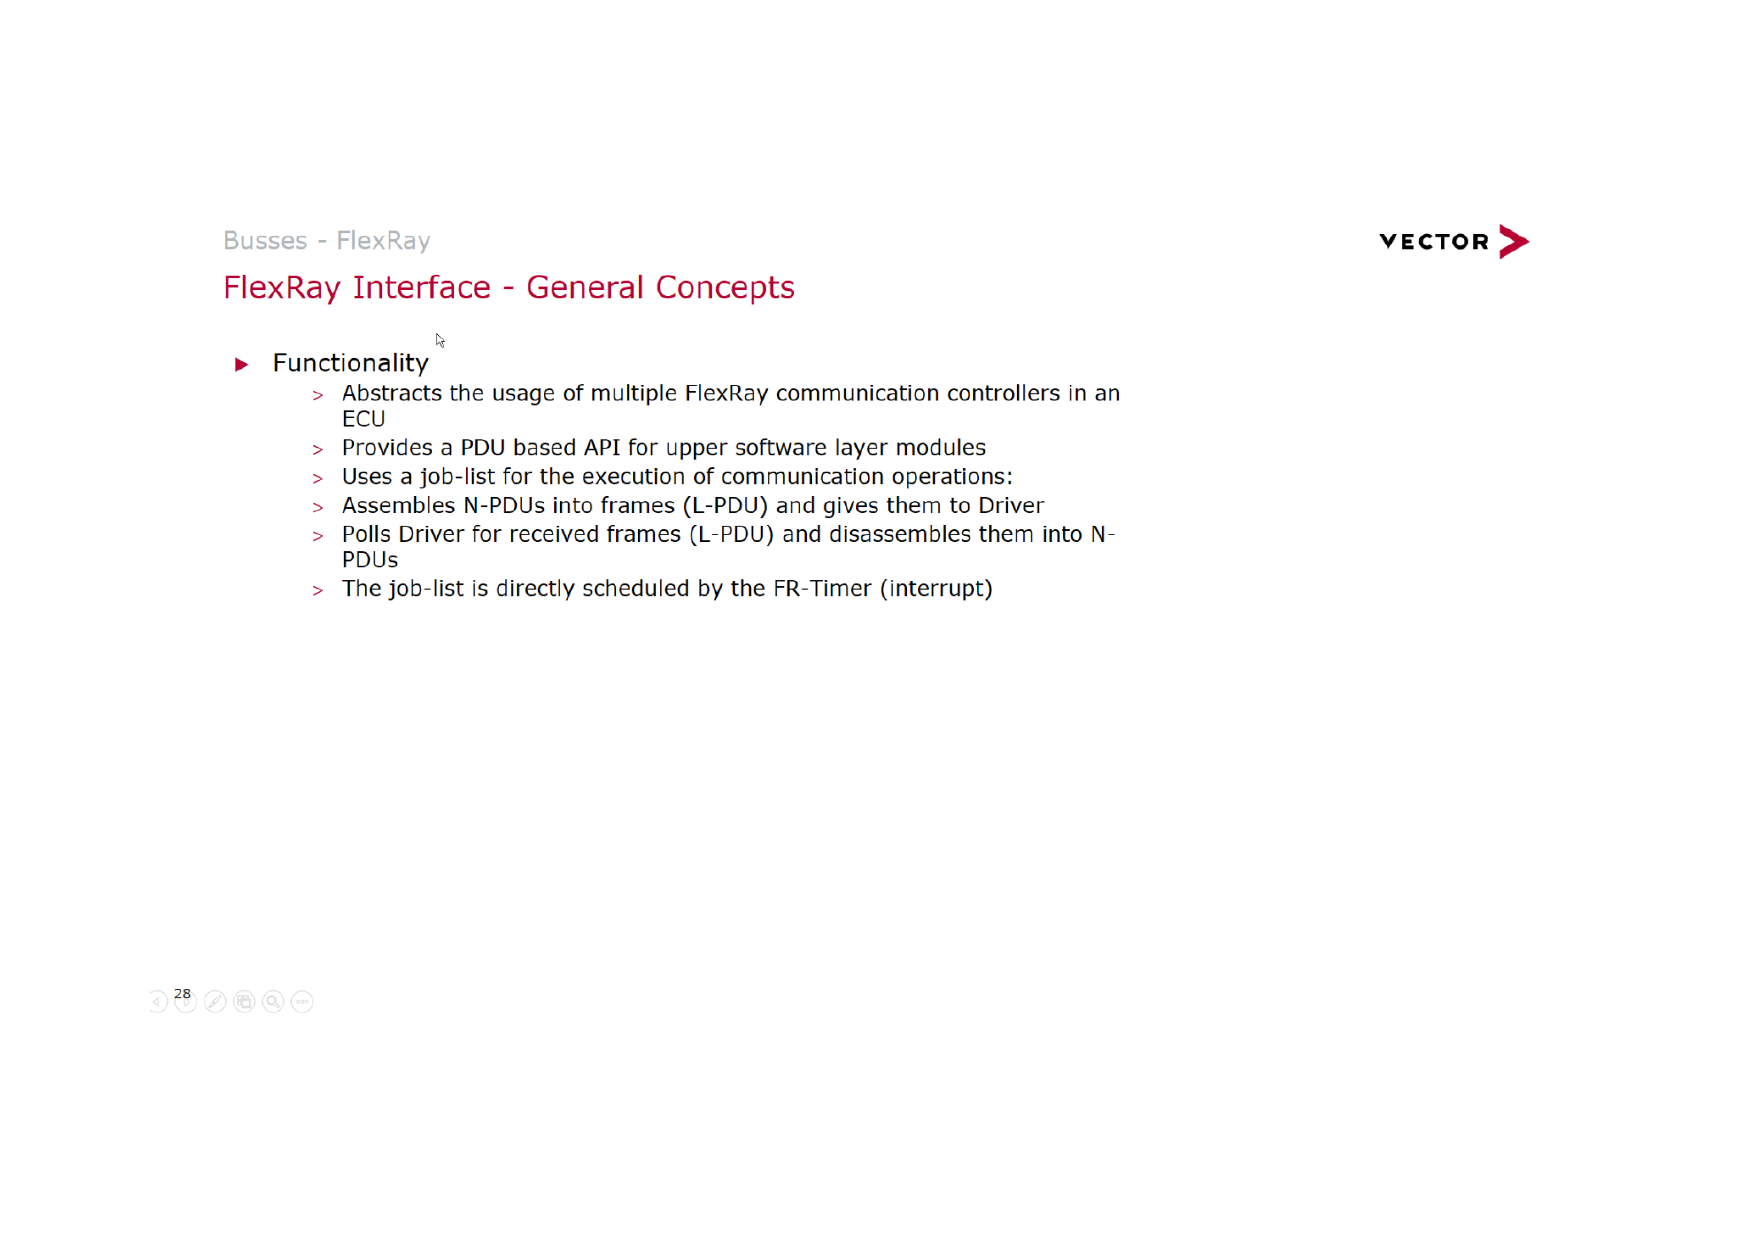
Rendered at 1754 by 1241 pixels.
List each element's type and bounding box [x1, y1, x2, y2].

picture [150, 197, 1604, 1013]
